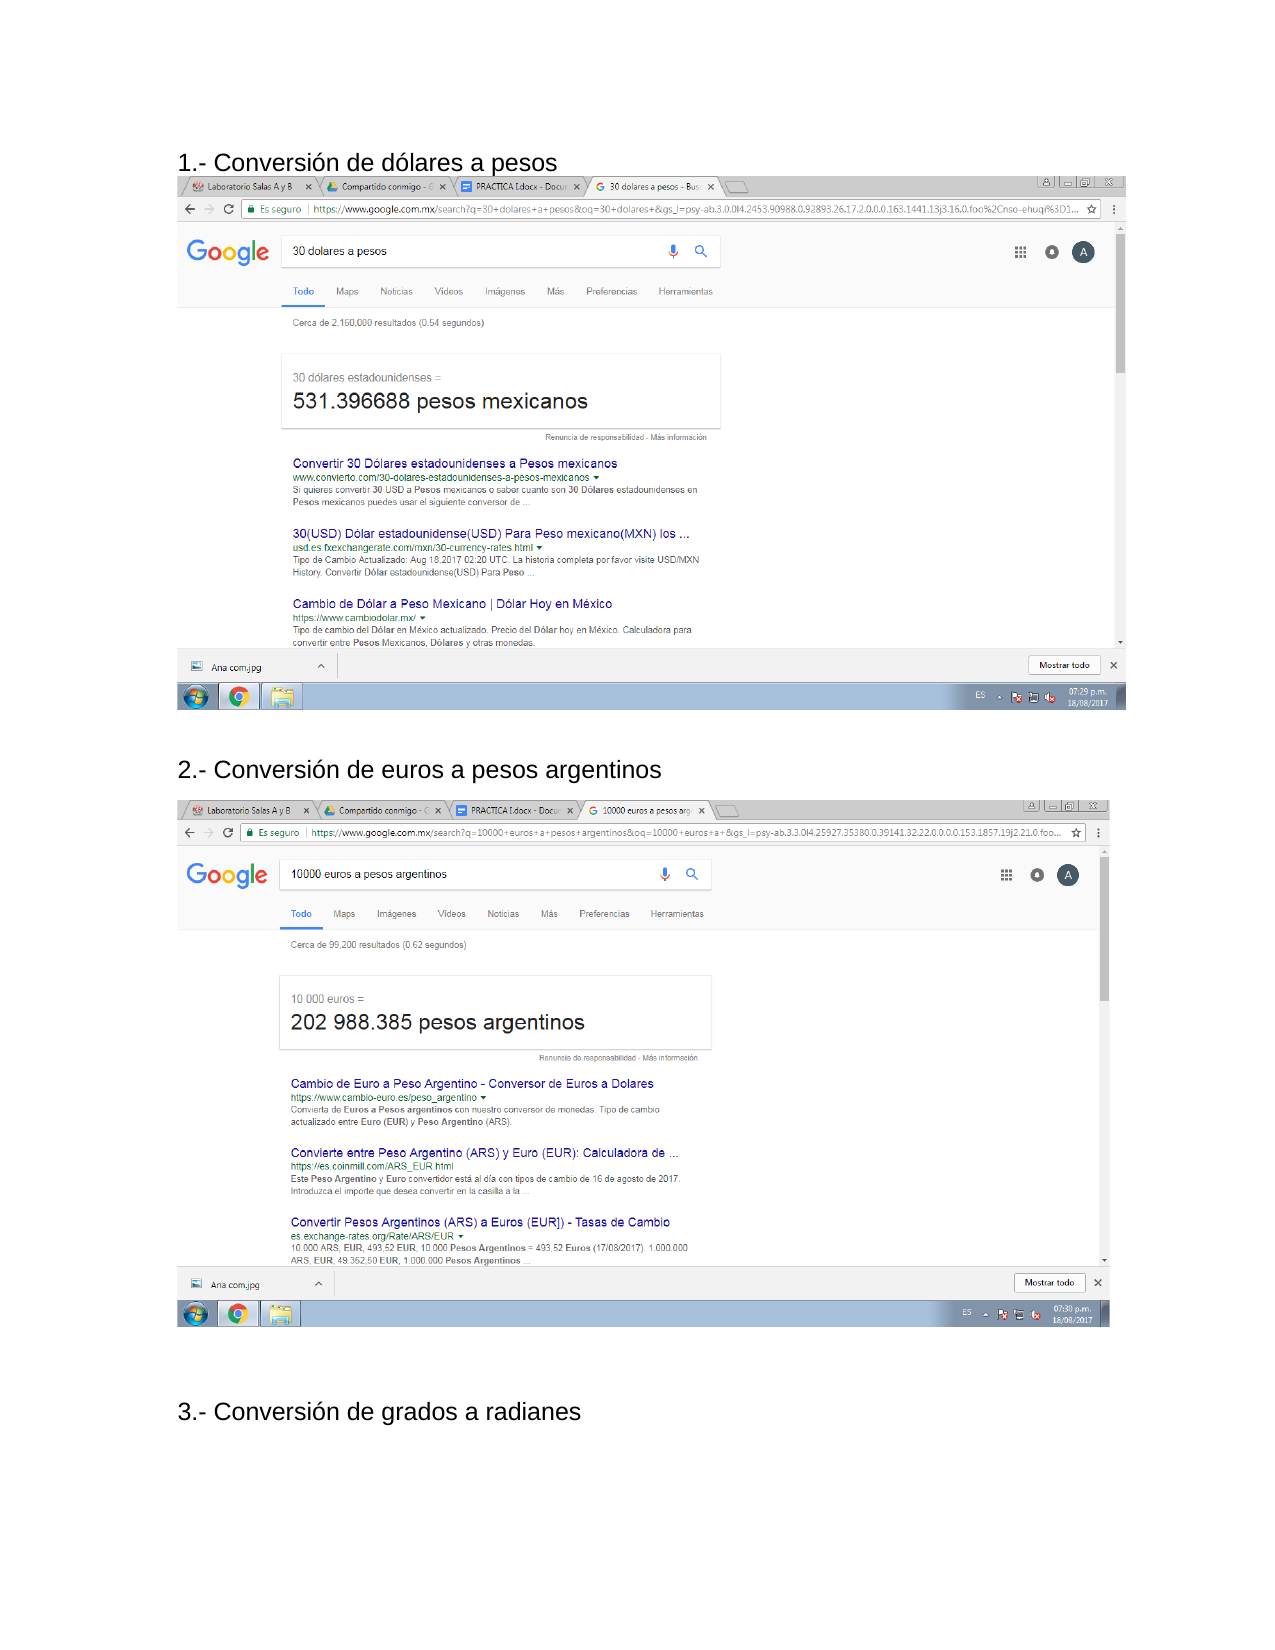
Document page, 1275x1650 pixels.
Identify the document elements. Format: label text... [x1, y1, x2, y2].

picture [177, 176, 1126, 710]
picture [177, 800, 1110, 1327]
text 3.- Conversión de grados a radianes [177, 1397, 1098, 1425]
text 2.- Conversión de euros a pesos argentinos [177, 755, 1098, 784]
text 1.- Conversión de dólares a pesos [177, 148, 1098, 176]
